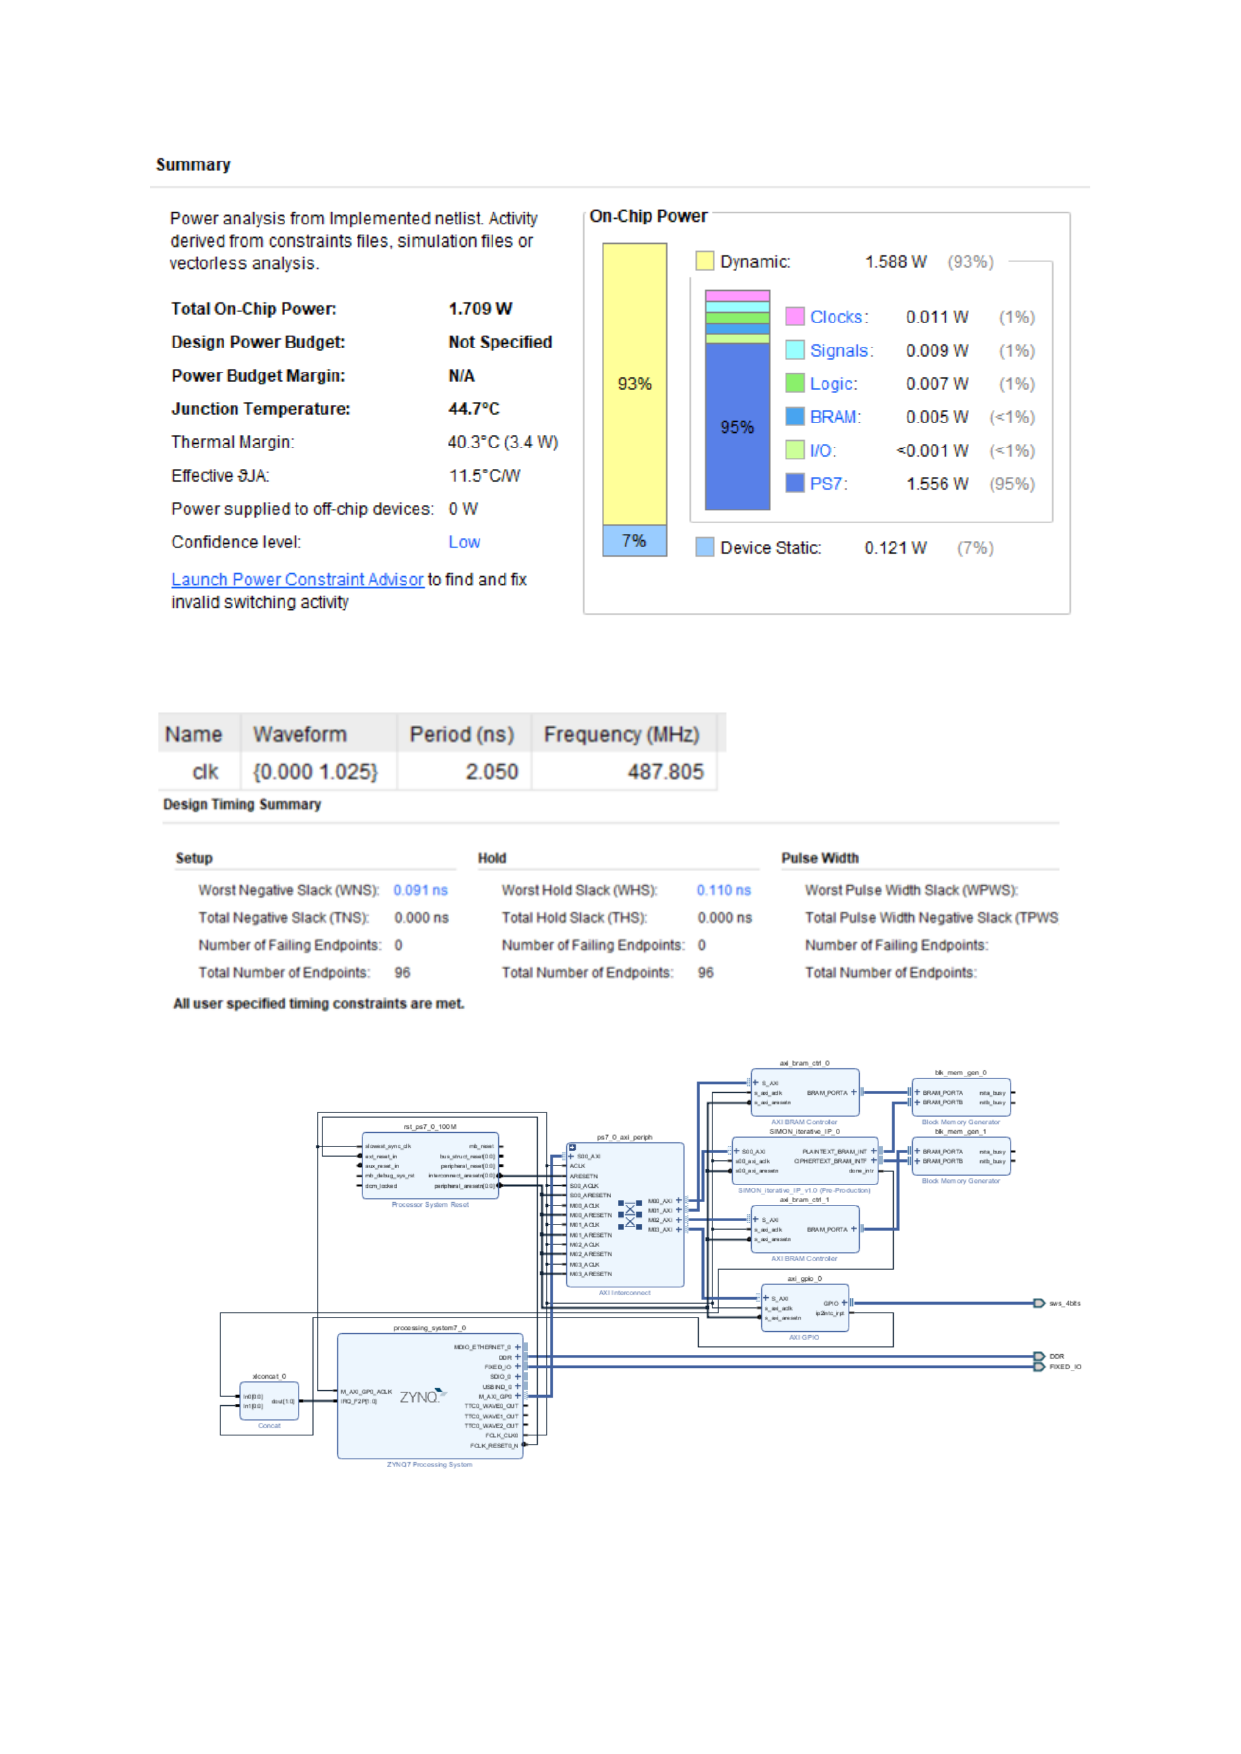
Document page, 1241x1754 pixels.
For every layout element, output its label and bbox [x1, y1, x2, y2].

picture [150, 707, 1091, 1026]
picture [150, 150, 1091, 621]
picture [150, 1054, 1091, 1472]
